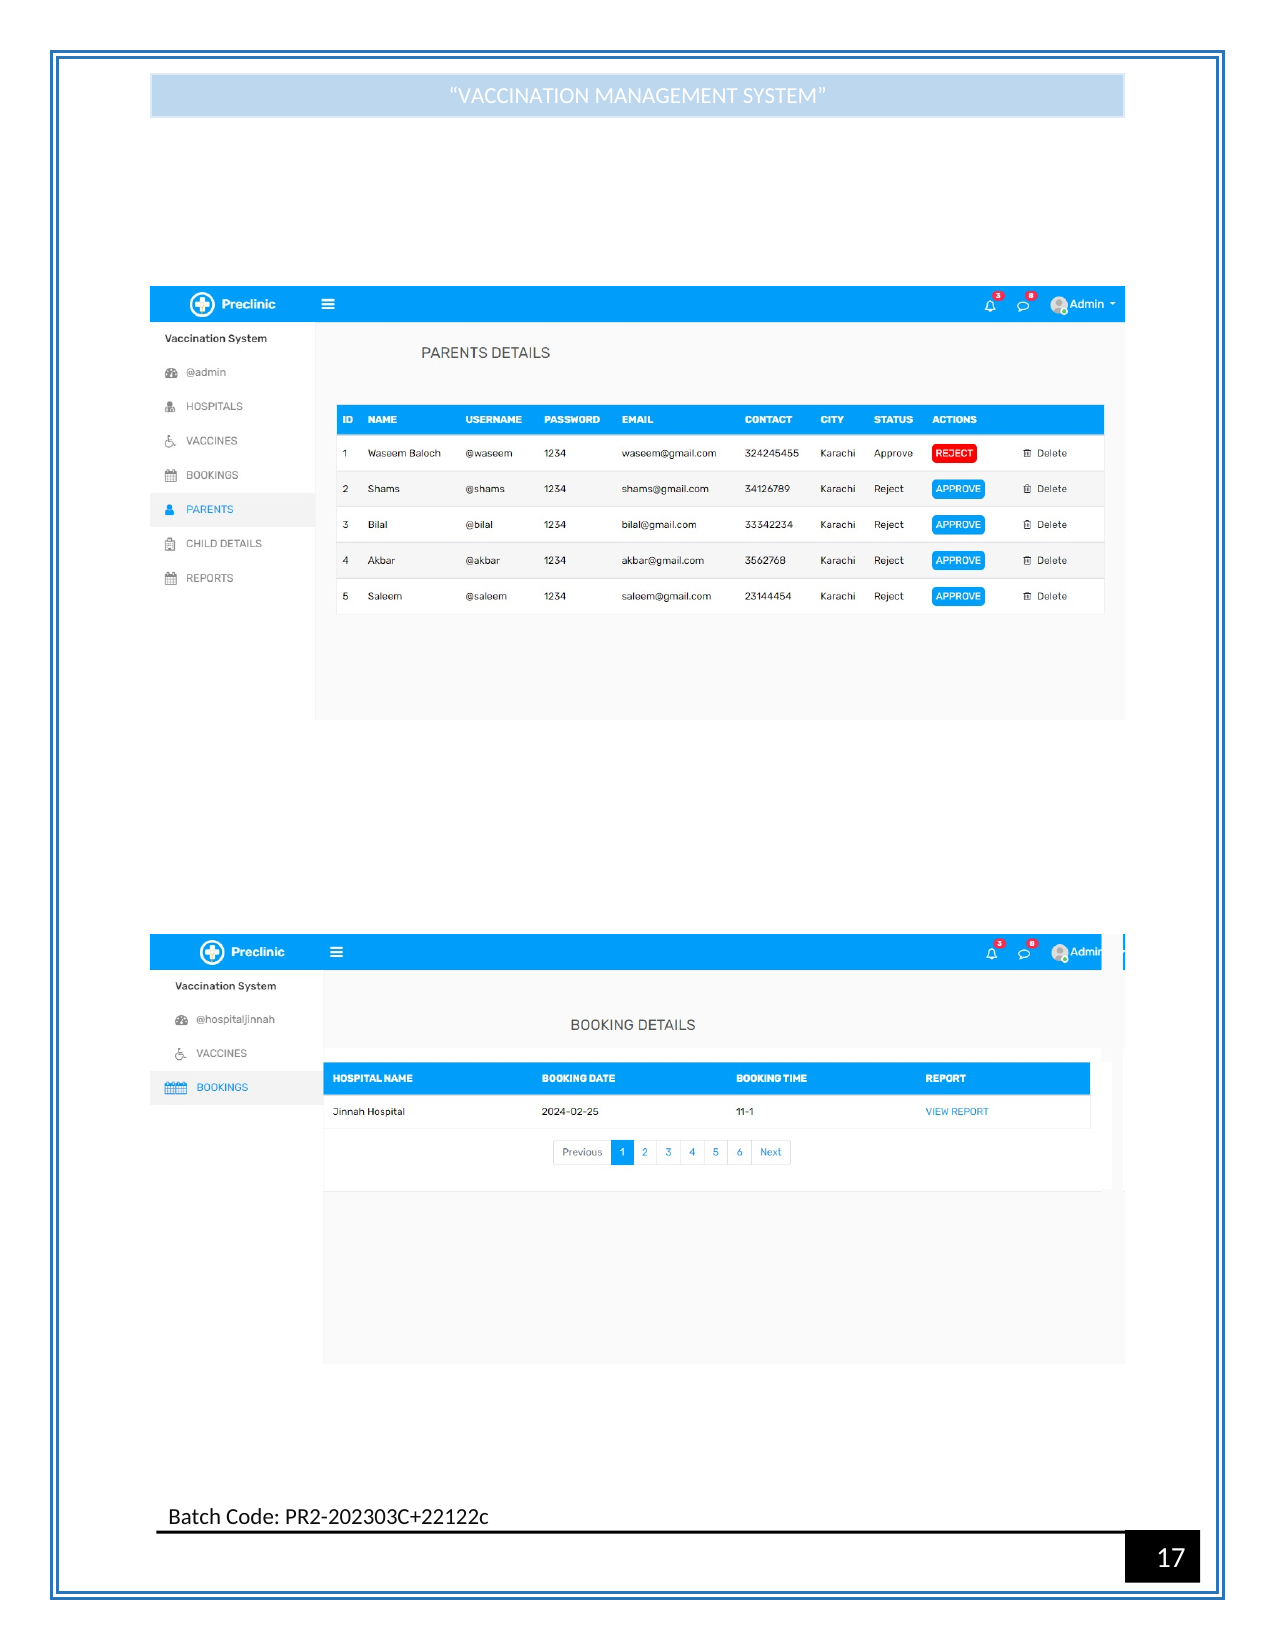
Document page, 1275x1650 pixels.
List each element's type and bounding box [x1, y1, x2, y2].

picture [150, 934, 1125, 1364]
picture [150, 286, 1125, 720]
